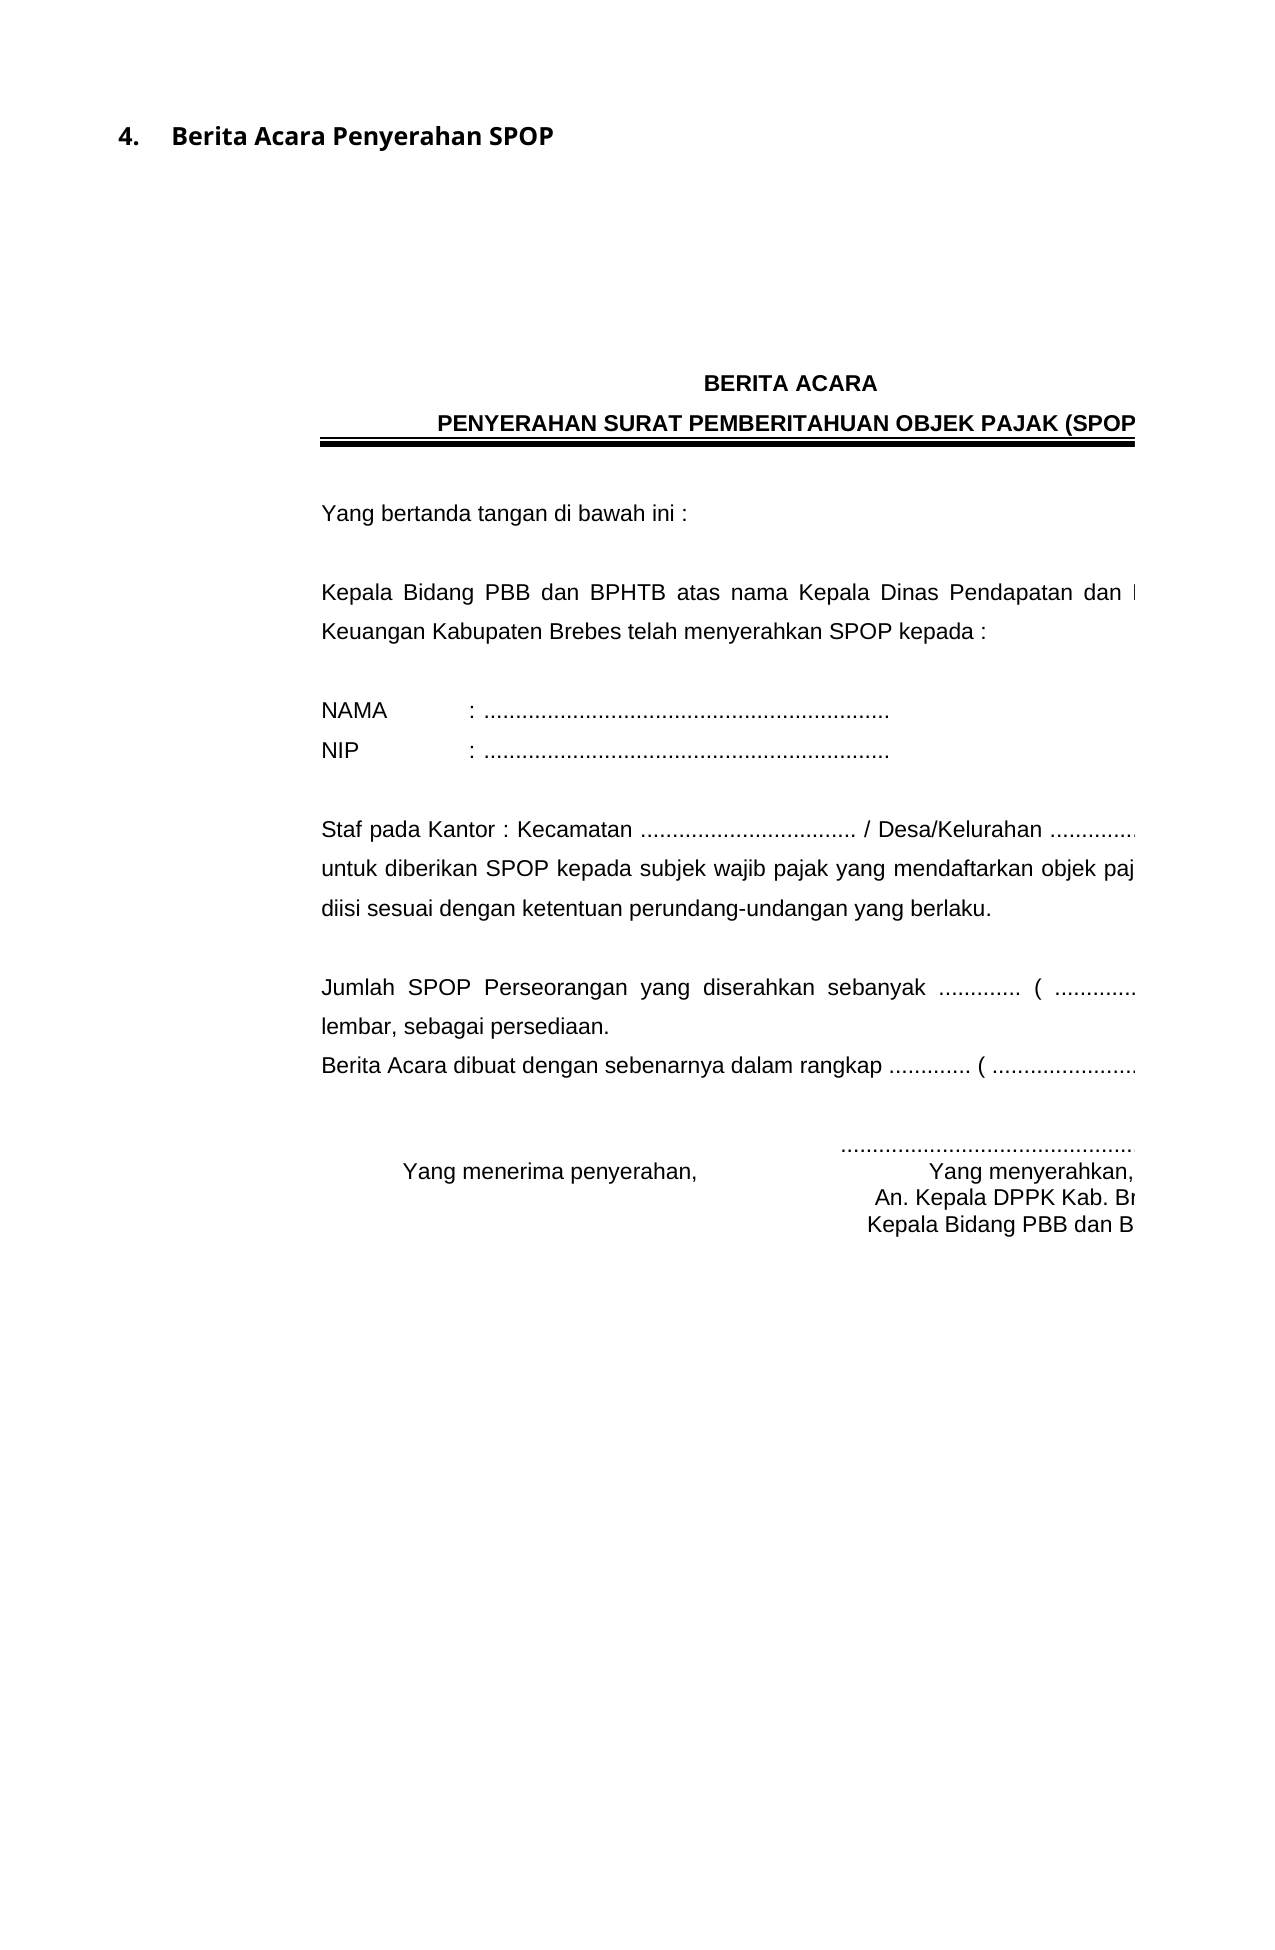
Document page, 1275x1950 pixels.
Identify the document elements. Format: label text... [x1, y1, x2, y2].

list Berita Acara Penyerahan SPOP [118, 118, 1186, 152]
